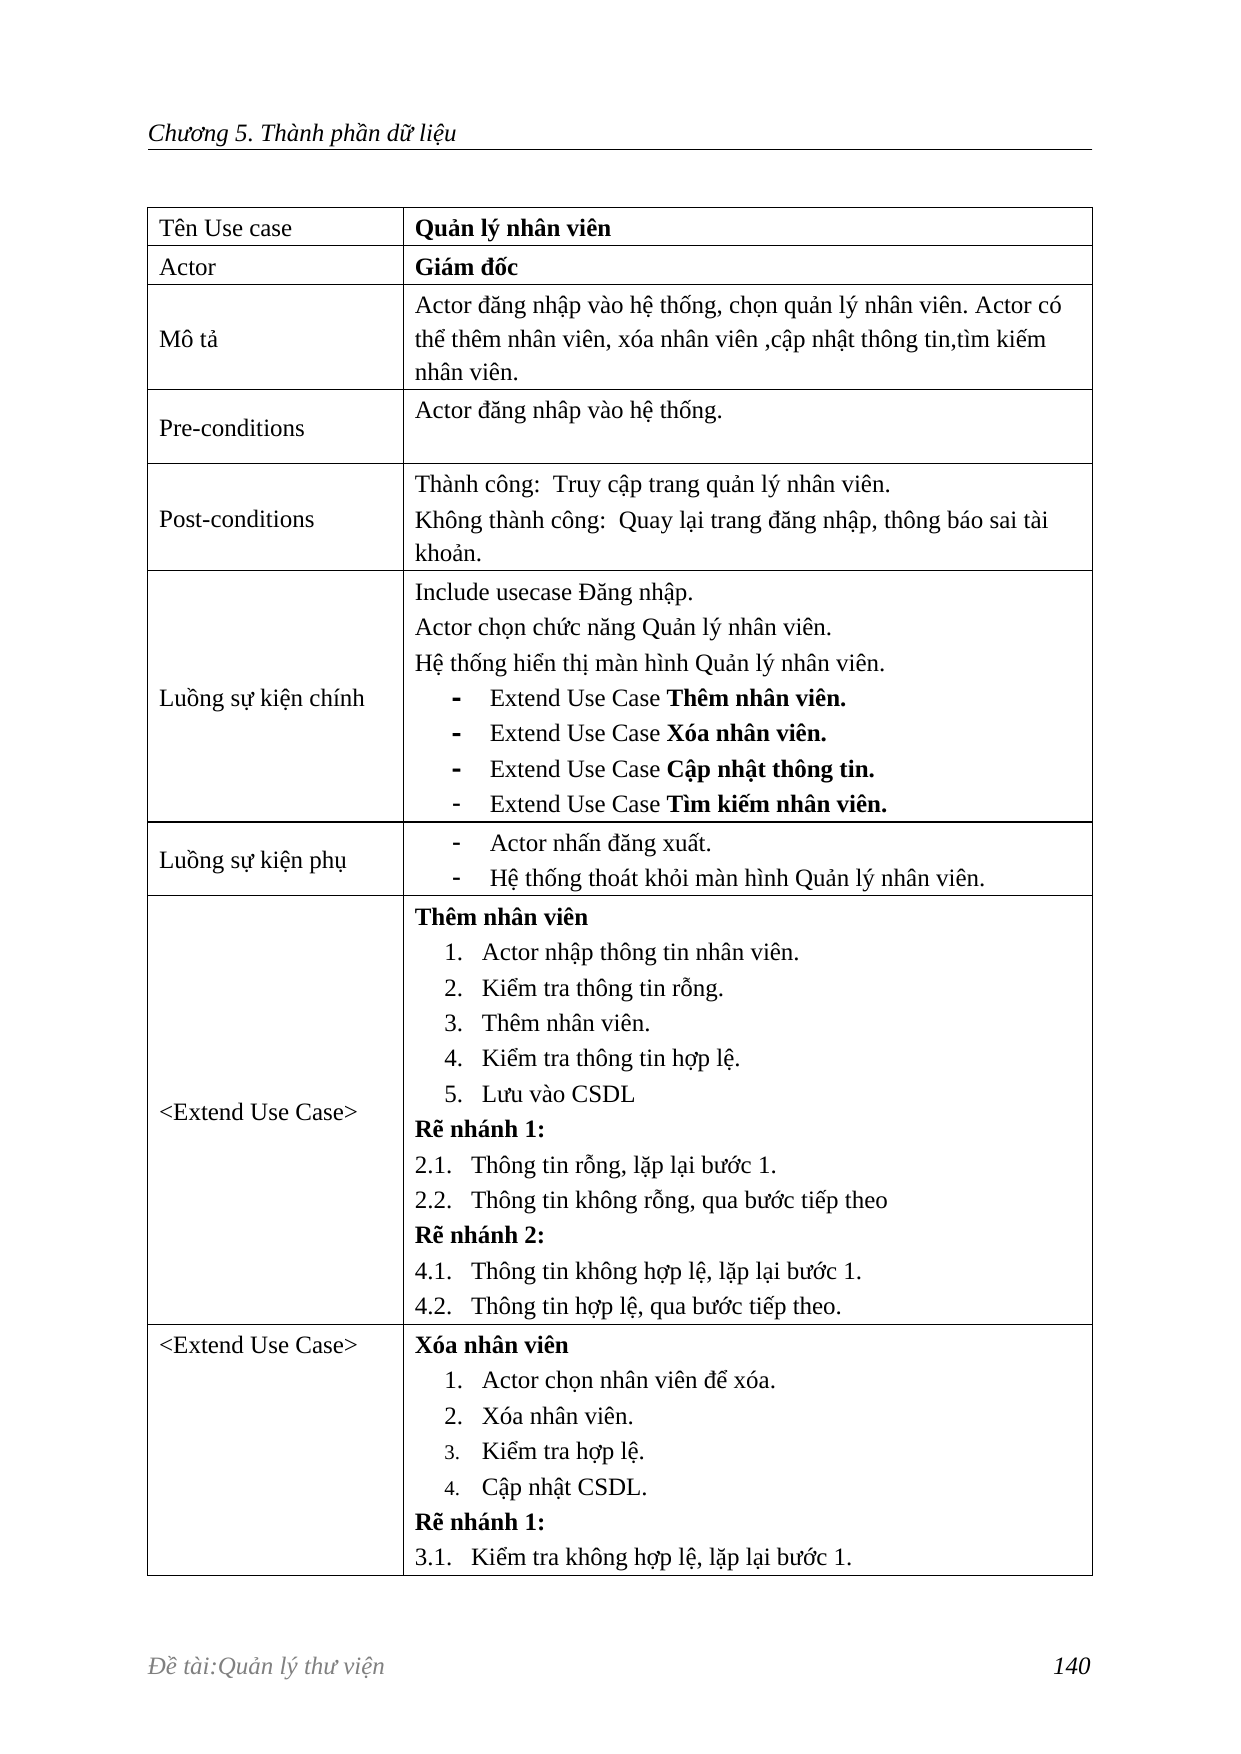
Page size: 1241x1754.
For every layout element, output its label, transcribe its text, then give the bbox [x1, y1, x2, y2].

table_cell Pre-conditions [148, 390, 403, 463]
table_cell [404, 1325, 1092, 1574]
table_cell Actor đăng nhâp vào hệ thống. [404, 390, 1092, 463]
table_cell Post-conditions [148, 464, 403, 570]
table_cell Actor [148, 246, 403, 284]
table_cell Actor đăng nhập vào hệ thống, chọn quản lý nhân viên. Actor có thể thêm nhân viên, xóa nhân viên ,cập nhật thông tin,tìm kiếm nhân viên. [404, 285, 1092, 389]
table_cell Thêm nhân viên Actor nhập thông tin nhân viên. Kiểm tra thông tin rỗng. Thêm nhân viên. Kiểm tra thông tin hợp lệ. Lưu vào CSDL Rẽ nhánh 1: 2.1. Thông tin rỗng, lặp lại bước 1. 2.2. Thông tin không rỗng, qua bước tiếp theo Rẽ nhánh 2: 4.1. Thông tin không hợp lệ, lặp lại bước 1. 4.2. Thông tin hợp lệ, qua bước tiếp theo. [404, 896, 1092, 1323]
table_cell Mô tả [148, 285, 403, 389]
table_header Tên Use case [148, 208, 403, 245]
table_cell <Extend Use Case> [148, 1325, 403, 1574]
table_cell Giám đốc [404, 246, 1092, 284]
table_header Quản lý nhân viên [404, 208, 1092, 245]
table_cell Include usecase Đăng nhập. Actor chọn chức năng Quản lý nhân viên. Hệ thống hiển thị màn hình Quản lý nhân viên. Extend Use Case Thêm nhân viên. Extend Use Case Xóa nhân viên. Extend Use Case Cập nhật thông tin. Extend Use Case Tìm kiếm nhân viên. [404, 571, 1092, 821]
table_cell Luồng sự kiện chính [148, 571, 403, 821]
table_cell <Extend Use Case> [148, 896, 403, 1323]
table_cell Actor nhấn đăng xuất. Hệ thống thoát khỏi màn hình Quản lý nhân viên. [404, 823, 1092, 895]
table_cell Luồng sự kiện phụ [148, 823, 403, 895]
table_cell Thành công: Truy cập trang quản lý nhân viên. Không thành công: Quay lại trang đăng nhập, thông báo sai tài khoản. [404, 464, 1092, 570]
